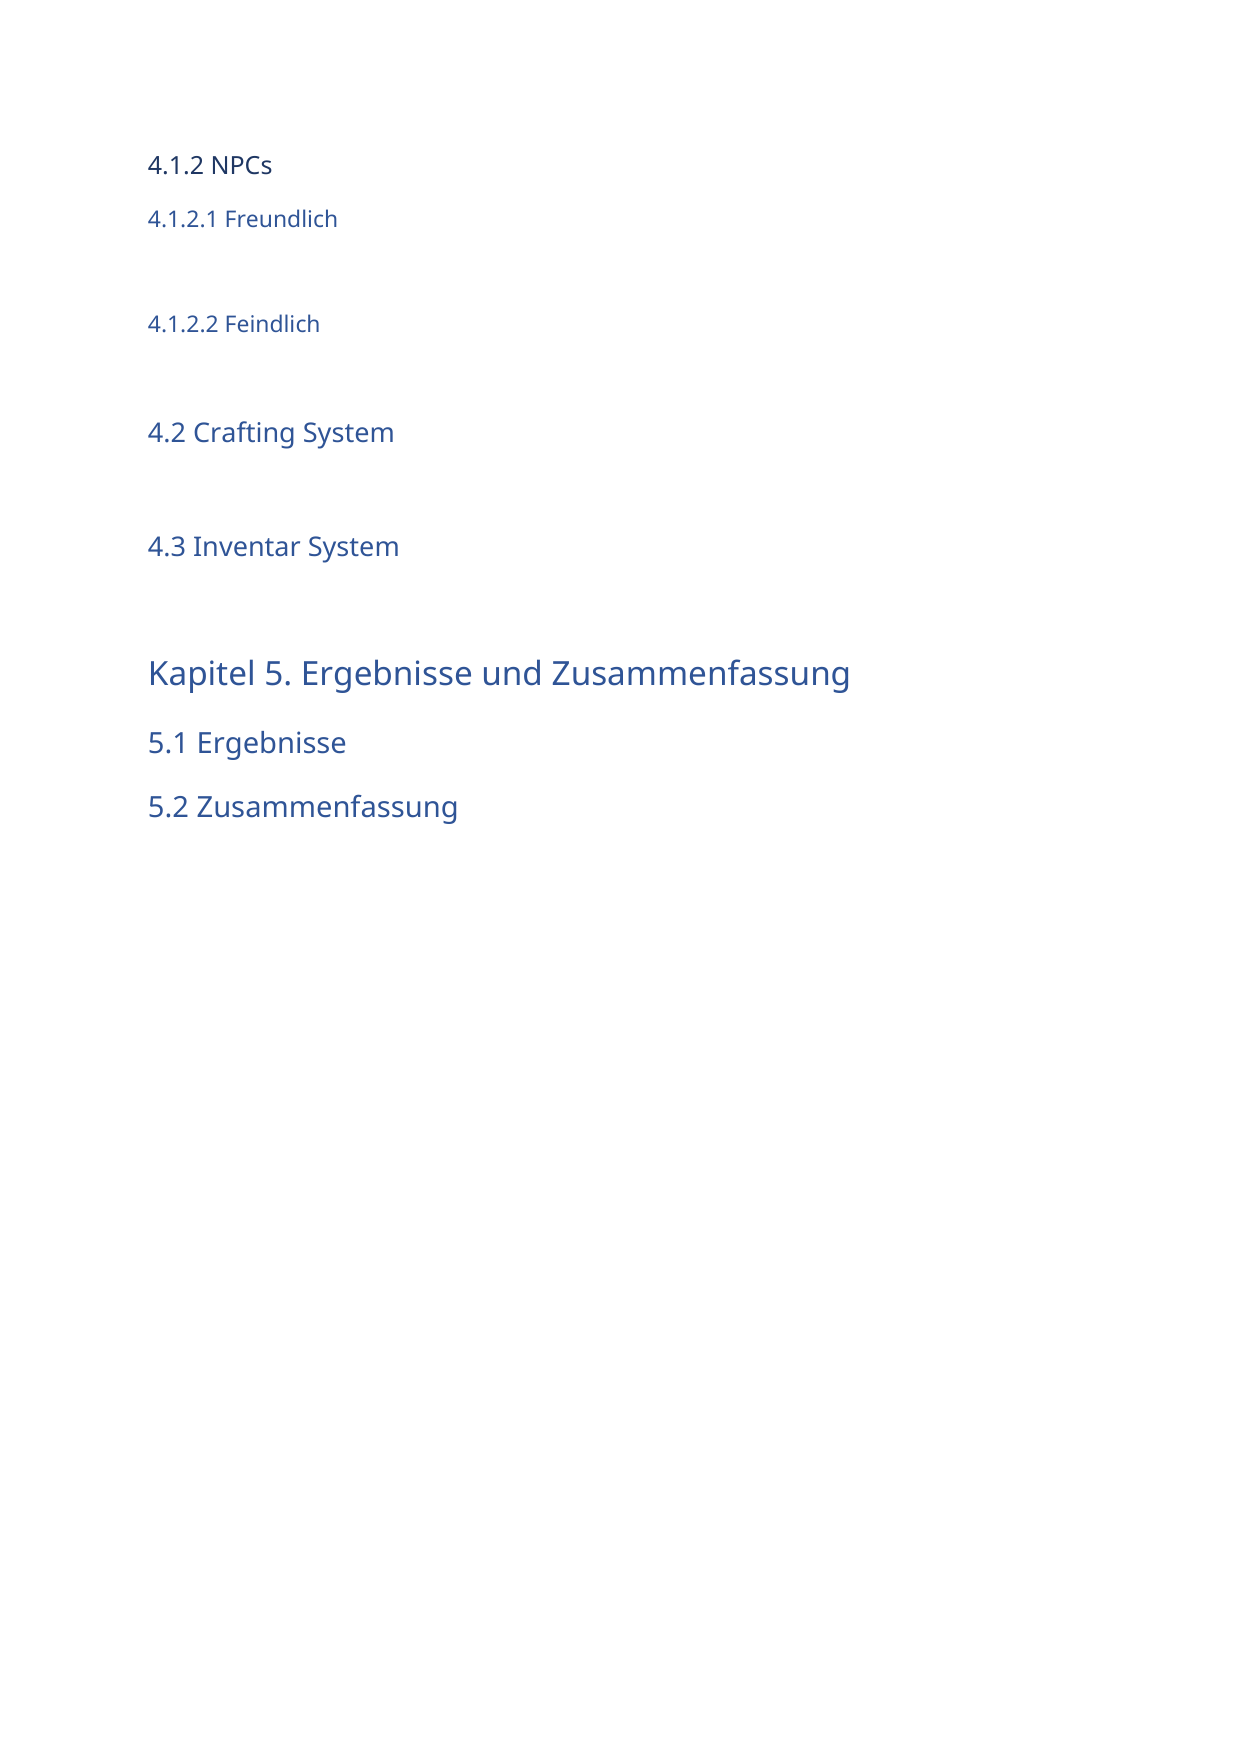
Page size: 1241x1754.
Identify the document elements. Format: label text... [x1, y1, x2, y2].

subtitle 4.1.2 NPCs [148, 148, 1093, 182]
subtitle 4.3 Inventar System [148, 528, 1093, 565]
subtitle Kapitel 5. Ergebnisse und Zusammenfassung [148, 650, 1093, 696]
subtitle 5.2 Zusammenfassung [148, 786, 1093, 826]
subtitle 4.1.2.1 Freundlich [148, 203, 1093, 234]
subtitle 4.1.2.2 Feindlich [148, 308, 1093, 339]
subtitle 5.1 Ergebnisse [148, 722, 1093, 762]
subtitle 4.2 Crafting System [148, 414, 1093, 451]
